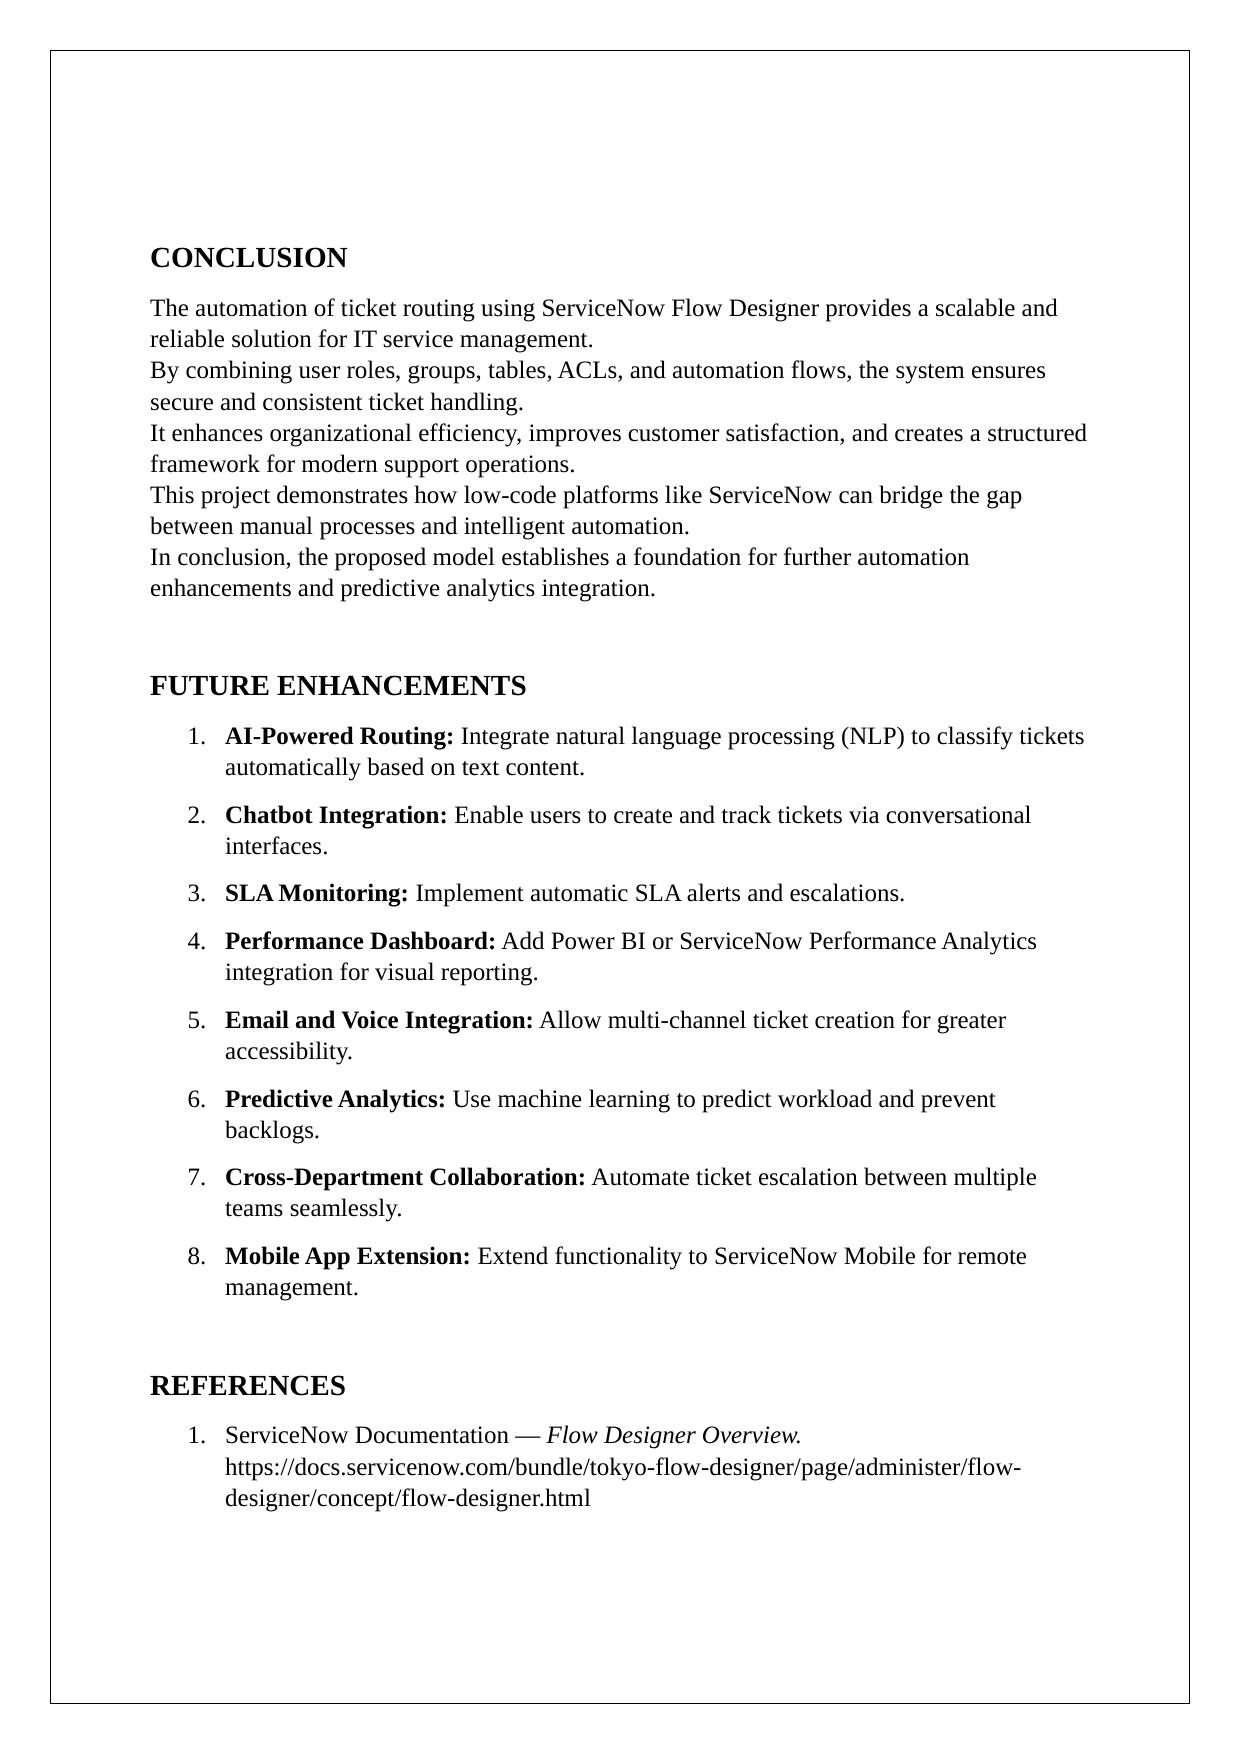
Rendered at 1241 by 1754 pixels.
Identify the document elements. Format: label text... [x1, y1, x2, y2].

list Mobile App Extension: Extend functionality to ServiceNow Mobile for remote management. [187, 1241, 1090, 1301]
list Performance Dashboard: Add Power BI or ServiceNow Performance Analytics integration for visual reporting. [187, 926, 1090, 986]
text FUTURE ENHANCEMENTS [150, 668, 1090, 702]
list ServiceNow Documentation — Flow Designer Overview. https://docs.servicenow.com/bundle/tokyo-flow-designer/page/administer/flow-designer/concept/flow-designer.html [187, 1421, 1090, 1511]
list Cross-Department Collaboration: Automate ticket escalation between multiple teams seamlessly. [187, 1162, 1090, 1222]
text CONCLUSION [150, 241, 1090, 274]
list Email and Voice Integration: Allow multi-channel ticket creation for greater accessibility. [187, 1005, 1090, 1065]
list Chatbot Integration: Enable users to create and track tickets via conversational interfaces. [187, 800, 1090, 859]
text REFERENCES [150, 1368, 1090, 1401]
text The automation of ticket routing using ServiceNow Flow Designer provides a scalable and reliable solution for IT service management. By combining user roles, groups, tables, ACLs, and automation flows, the system ensures secure and consistent ticket handling. It enhances organizational efficiency, improves customer satisfaction, and creates a structured framework for modern support operations. This project demonstrates how low-code platforms like ServiceNow can bridge the gap between manual processes and intelligent automation. In conclusion, the proposed model establishes a foundation for further automation enhancements and predictive analytics integration. [150, 293, 1090, 602]
list Predictive Analytics: Use machine learning to predict workload and prevent backlogs. [187, 1084, 1090, 1143]
list AI-Powered Routing: Integrate natural language processing (NLP) to classify tickets automatically based on text content. [187, 721, 1090, 781]
list SLA Monitoring: Implement automatic SLA alerts and escalations. [187, 878, 1090, 907]
